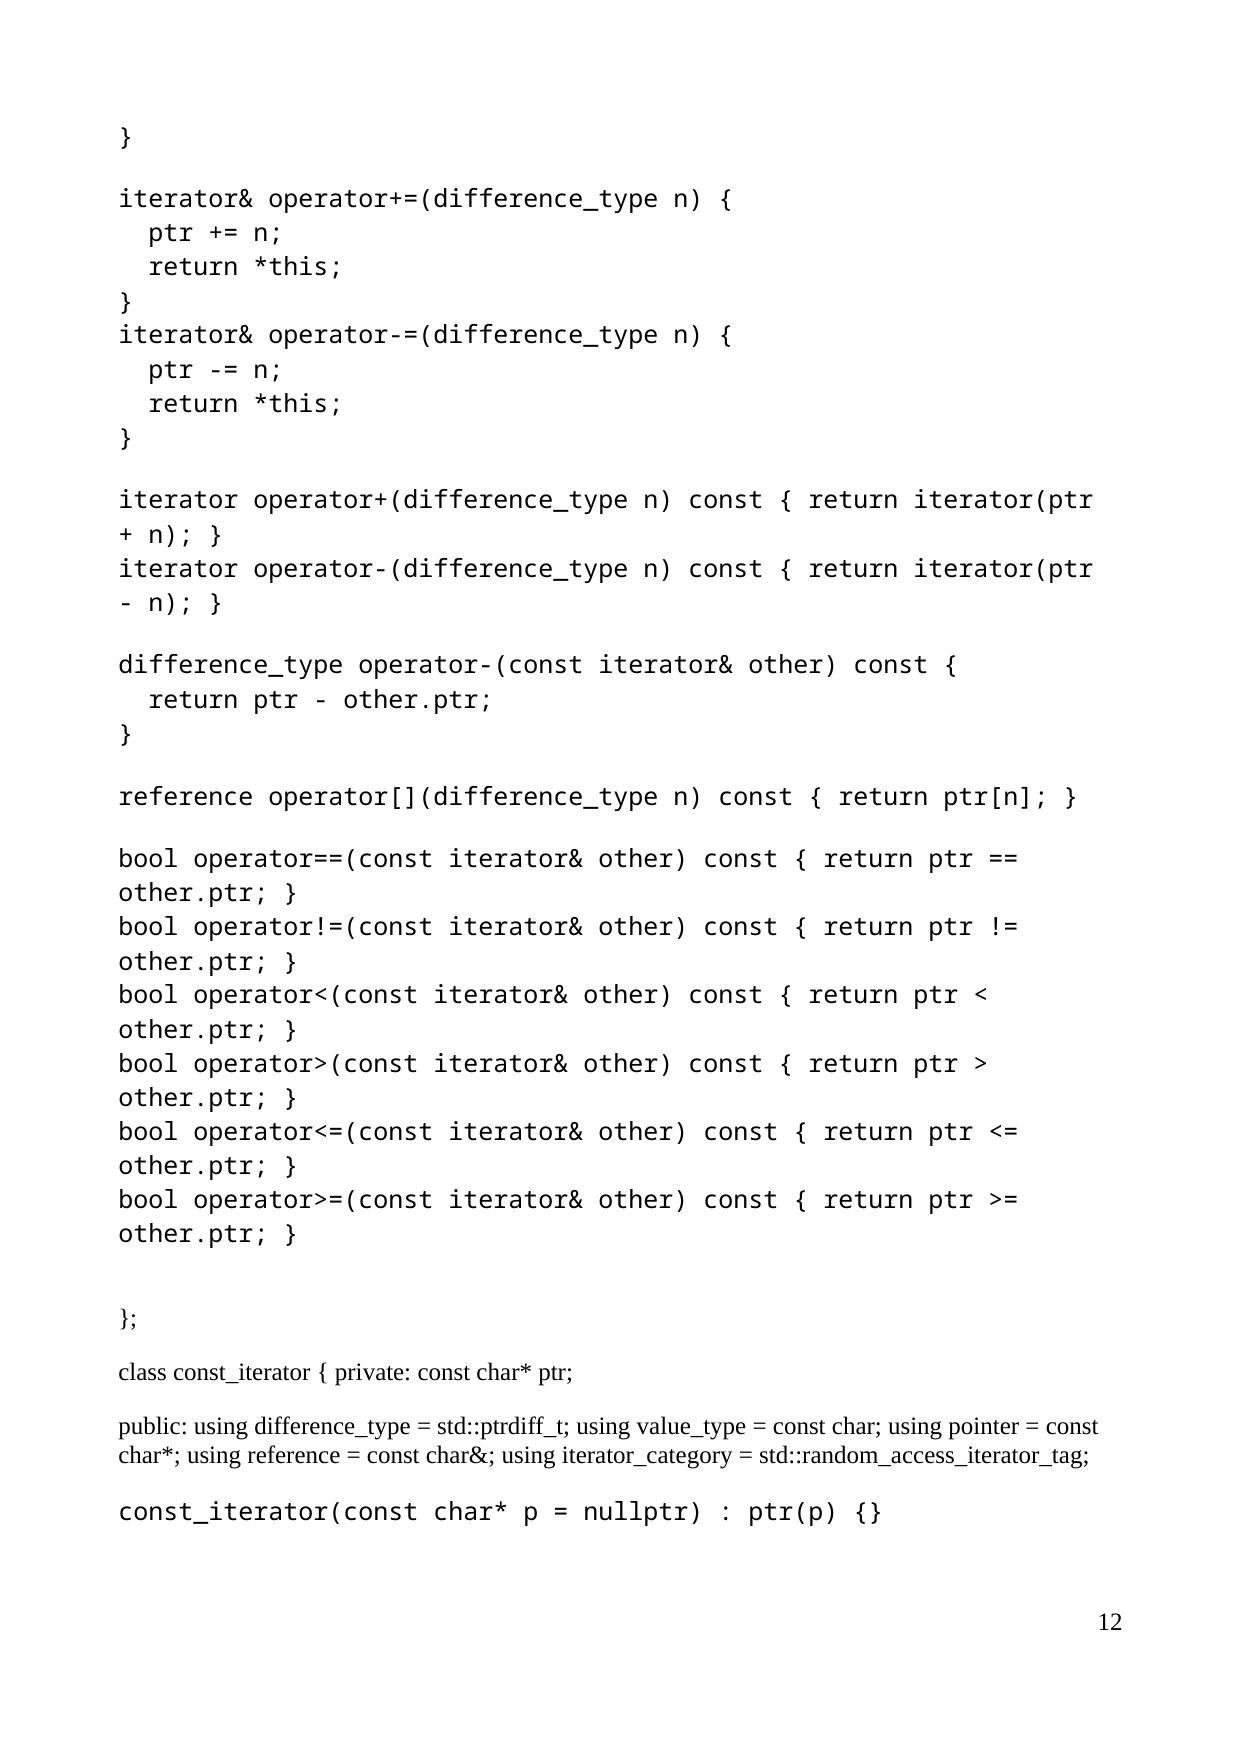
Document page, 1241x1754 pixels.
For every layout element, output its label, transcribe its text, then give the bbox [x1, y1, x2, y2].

text }; [118, 1303, 1122, 1332]
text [118, 118, 1122, 1278]
text class const_iterator { private: const char* ptr; [118, 1357, 1122, 1386]
text public: using difference_type = std::ptrdiff_t; using value_type = const char; using pointer = const char*; using reference = const char&; using iterator_category = std::random_access_iterator_tag; [118, 1411, 1122, 1468]
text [118, 1493, 1122, 1556]
